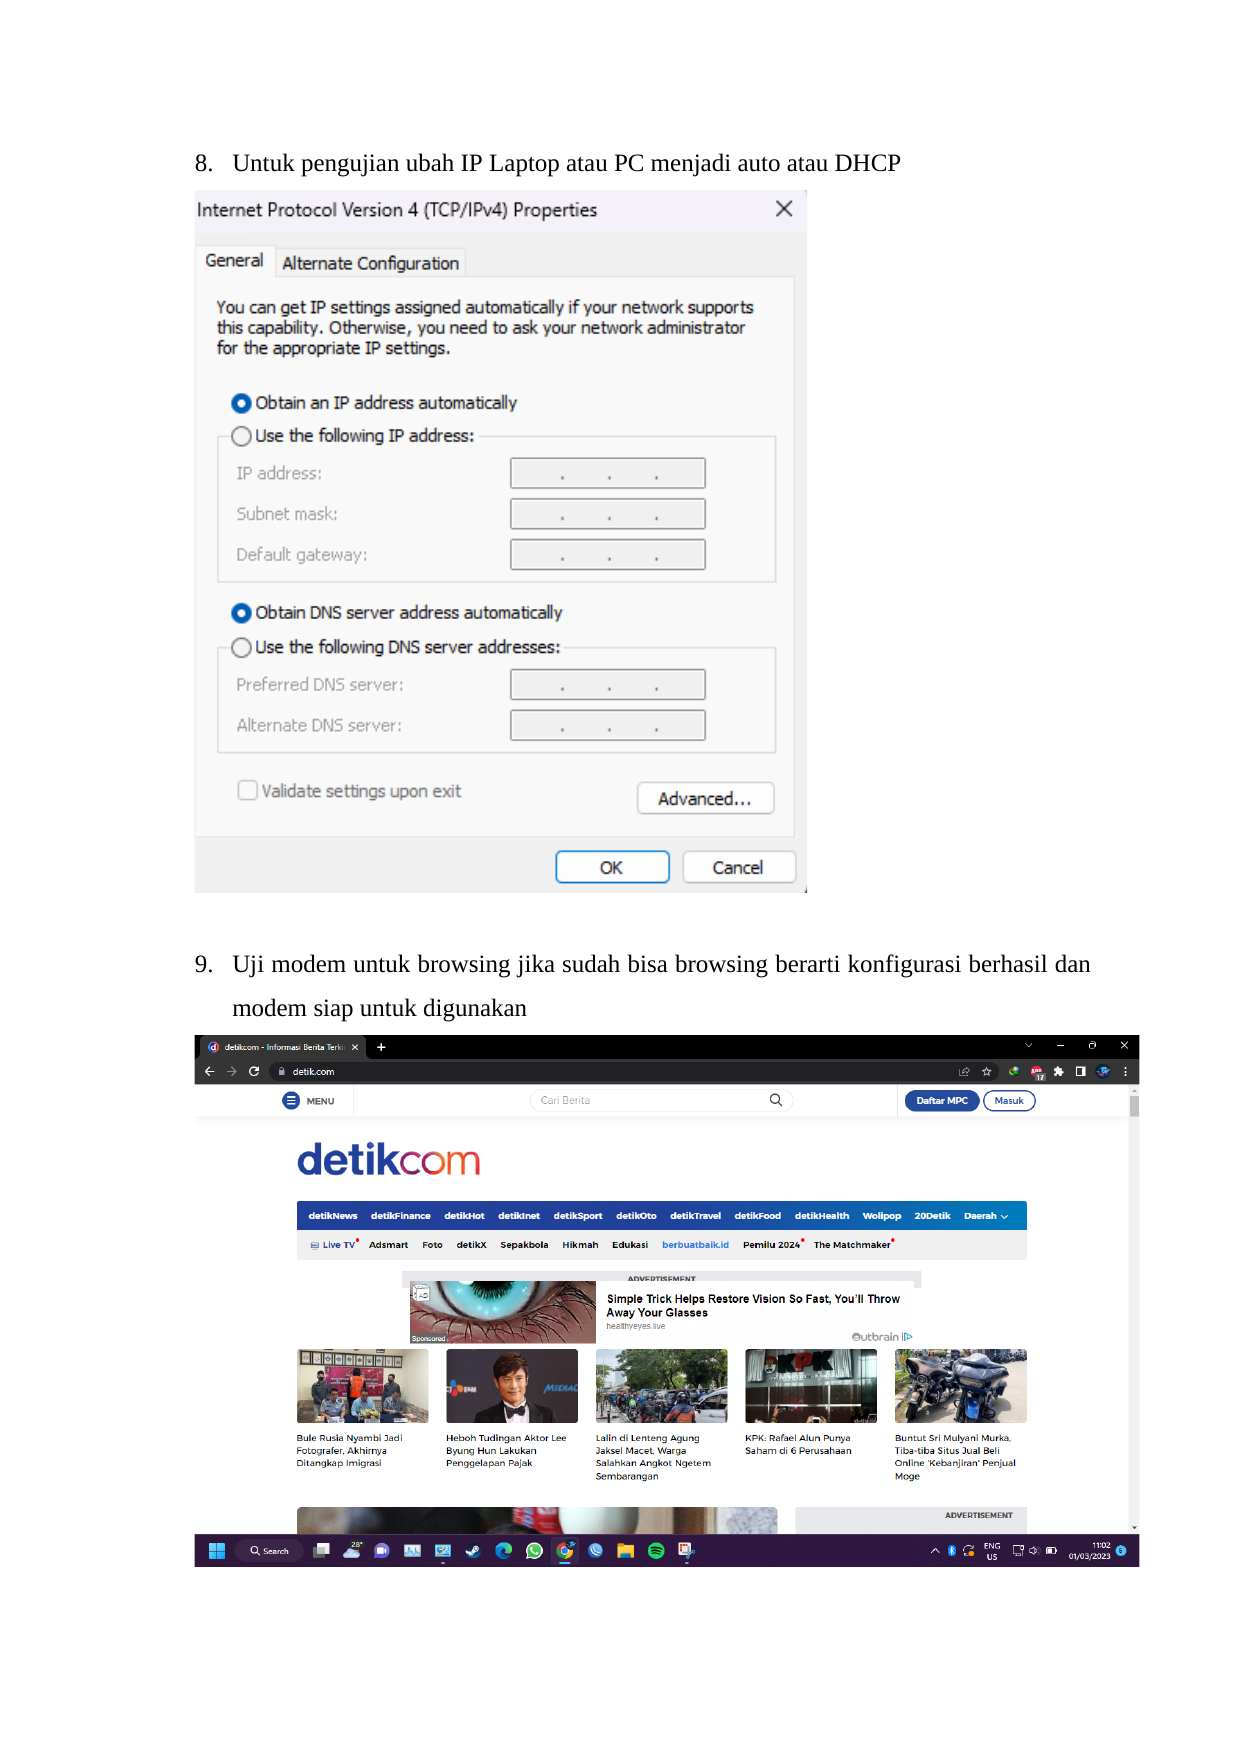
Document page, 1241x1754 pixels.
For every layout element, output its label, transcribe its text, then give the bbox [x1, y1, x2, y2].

list Untuk pengujian ubah IP Laptop atau PC menjadi auto atau DHCP [194, 148, 1092, 176]
picture [194, 1035, 1140, 1567]
list Uji modem untuk browsing jika sudah bisa browsing berarti konfigurasi berhasil dan modem siap untuk digunakan [194, 949, 1092, 1021]
picture [194, 190, 808, 893]
